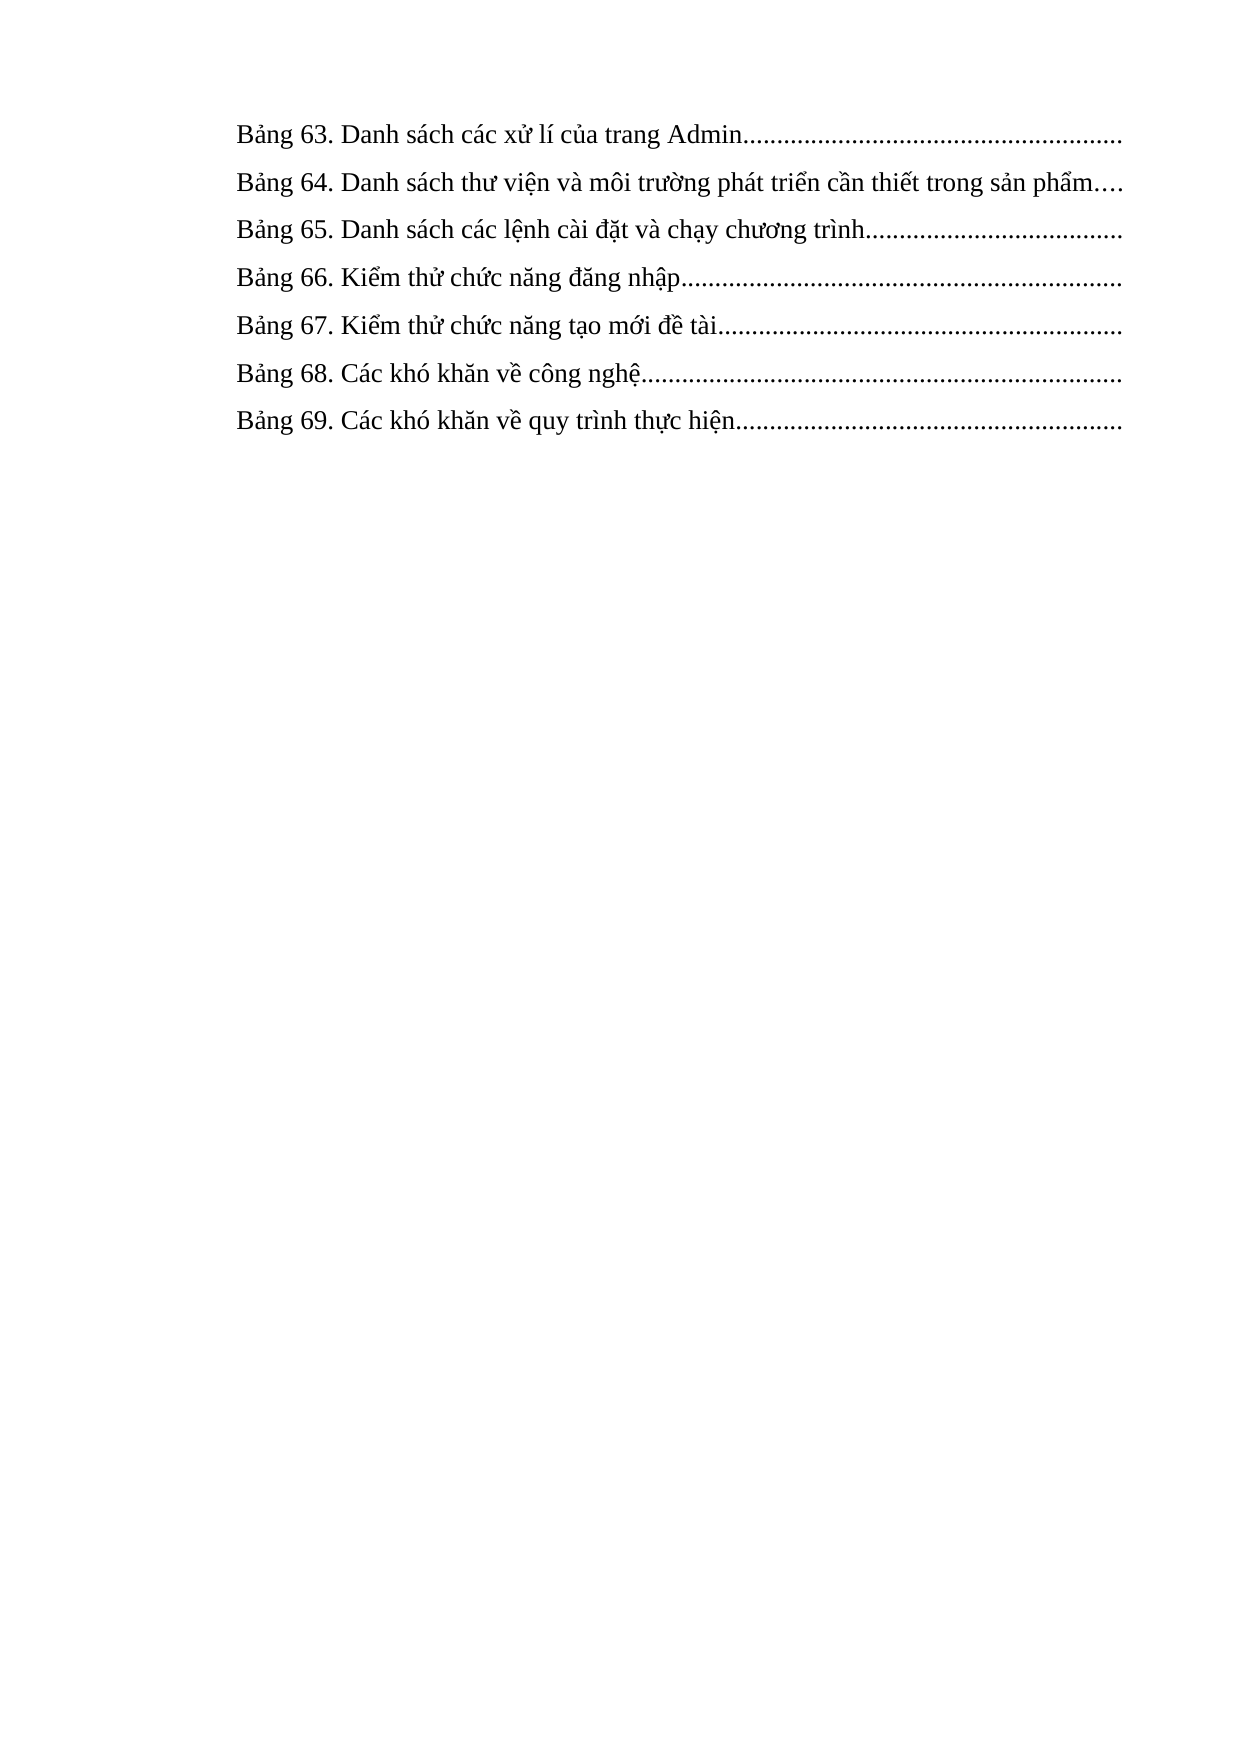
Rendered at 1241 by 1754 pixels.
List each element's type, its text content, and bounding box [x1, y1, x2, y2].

text Bảng 63. Danh sách các xử lí của trang Admin 73 [177, 118, 1122, 149]
text Bảng 69. Các khó khăn về quy trình thực hiện 80 [177, 404, 1122, 436]
text Bảng 67. Kiểm thử chức năng tạo mới đề tài 77 [177, 309, 1122, 340]
text Bảng 68. Các khó khăn về công nghệ 79 [177, 357, 1122, 388]
text Bảng 66. Kiểm thử chức năng đăng nhập 76 [177, 261, 1122, 292]
text Bảng 64. Danh sách thư viện và môi trường phát triển cần thiết trong sản phẩm 75 [177, 166, 1122, 197]
text Bảng 65. Danh sách các lệnh cài đặt và chạy chương trình 75 [177, 213, 1122, 245]
